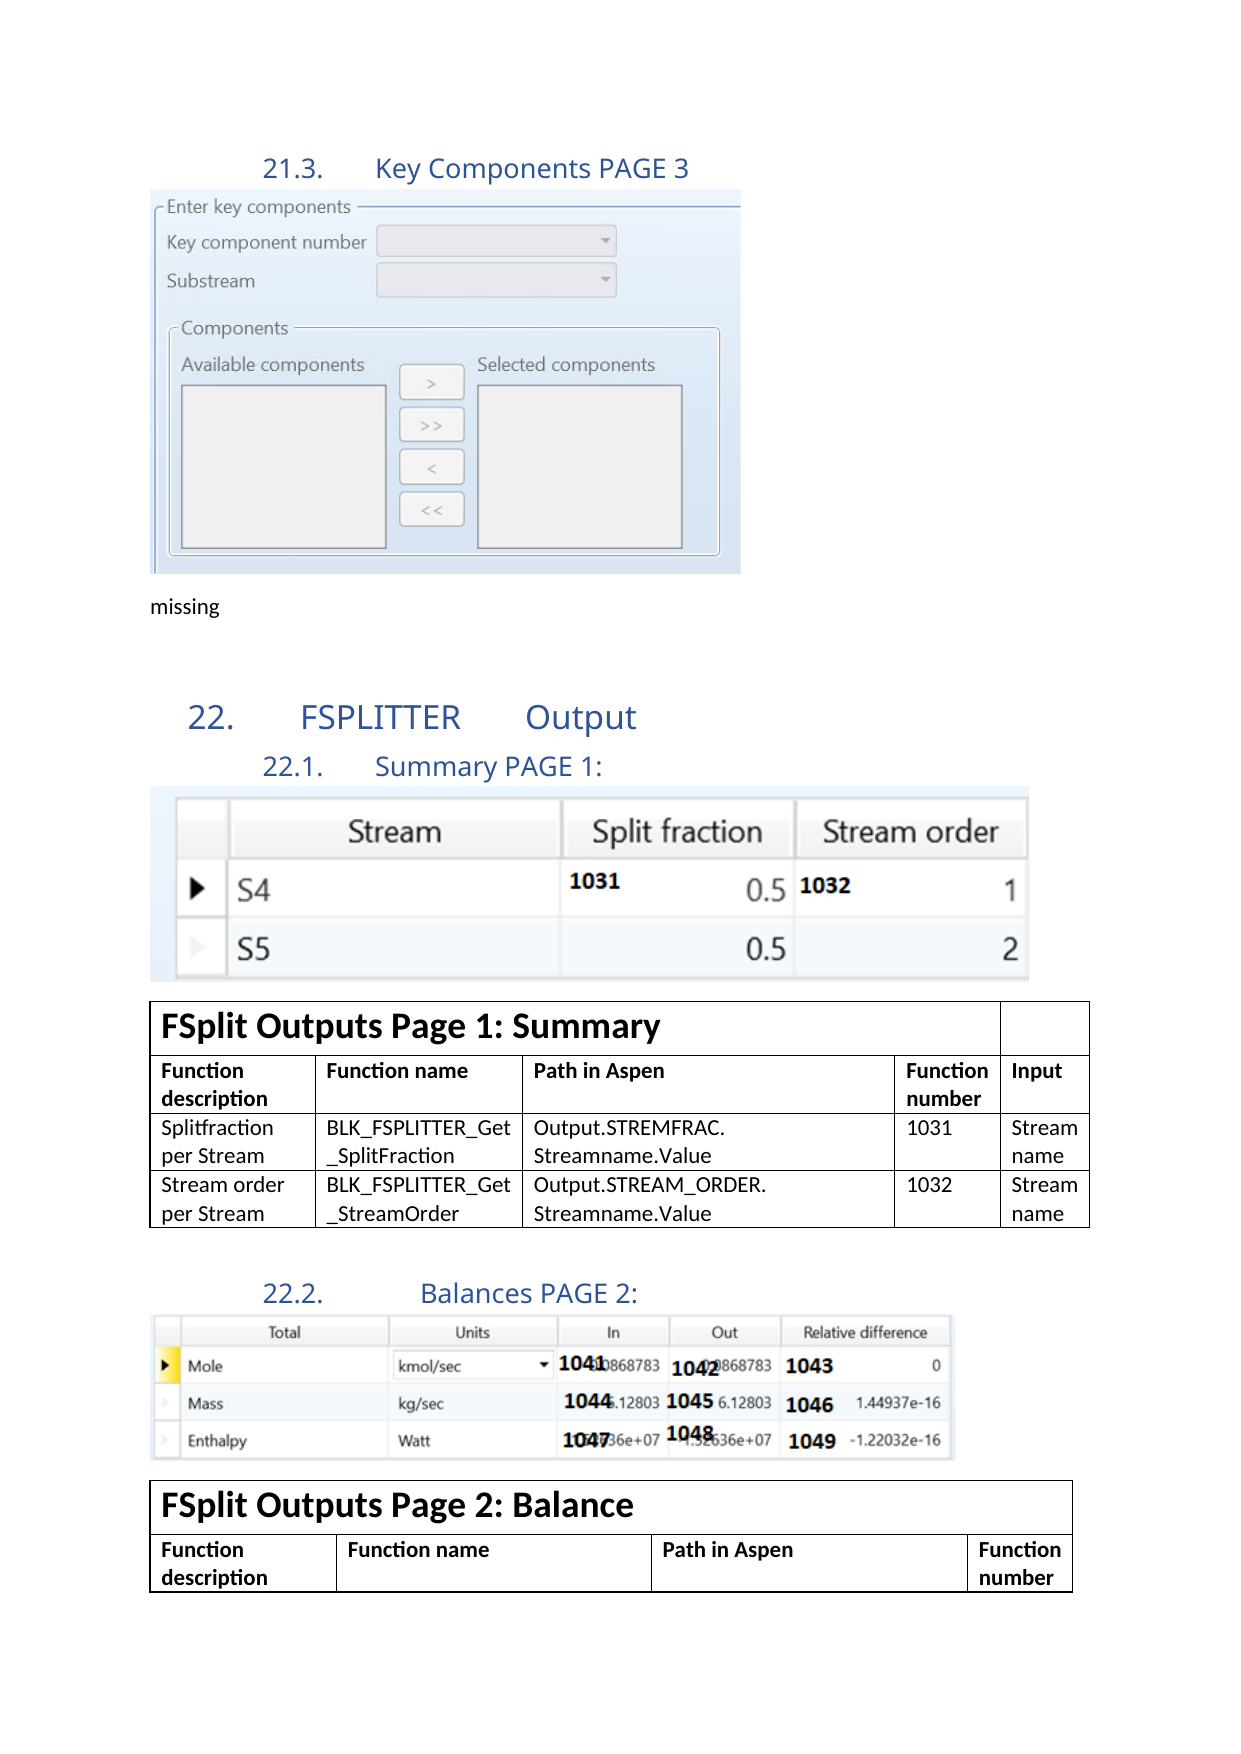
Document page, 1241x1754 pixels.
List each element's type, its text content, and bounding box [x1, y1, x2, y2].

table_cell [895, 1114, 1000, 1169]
subtitle FSPLITTER Output [187, 694, 1090, 739]
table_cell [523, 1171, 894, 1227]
subtitle Summary PAGE 1: [262, 747, 1090, 784]
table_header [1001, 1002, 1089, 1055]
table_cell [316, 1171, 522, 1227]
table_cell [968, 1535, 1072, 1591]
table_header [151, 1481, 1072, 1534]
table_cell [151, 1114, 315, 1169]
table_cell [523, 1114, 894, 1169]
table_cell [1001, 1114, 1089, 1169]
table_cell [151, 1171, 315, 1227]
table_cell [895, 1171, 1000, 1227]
picture [150, 1314, 956, 1461]
subtitle Key Components PAGE 3 [262, 150, 1090, 187]
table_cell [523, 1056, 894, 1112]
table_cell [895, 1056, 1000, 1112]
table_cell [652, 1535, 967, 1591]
subtitle Balances PAGE 2: [262, 1274, 1090, 1311]
picture [150, 189, 741, 574]
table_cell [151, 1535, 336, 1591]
text missing [150, 592, 1090, 620]
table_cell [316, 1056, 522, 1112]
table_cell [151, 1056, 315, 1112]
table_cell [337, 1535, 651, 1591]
picture [150, 786, 1030, 982]
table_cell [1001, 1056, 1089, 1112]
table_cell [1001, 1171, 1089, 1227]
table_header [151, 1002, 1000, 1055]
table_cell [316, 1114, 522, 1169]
